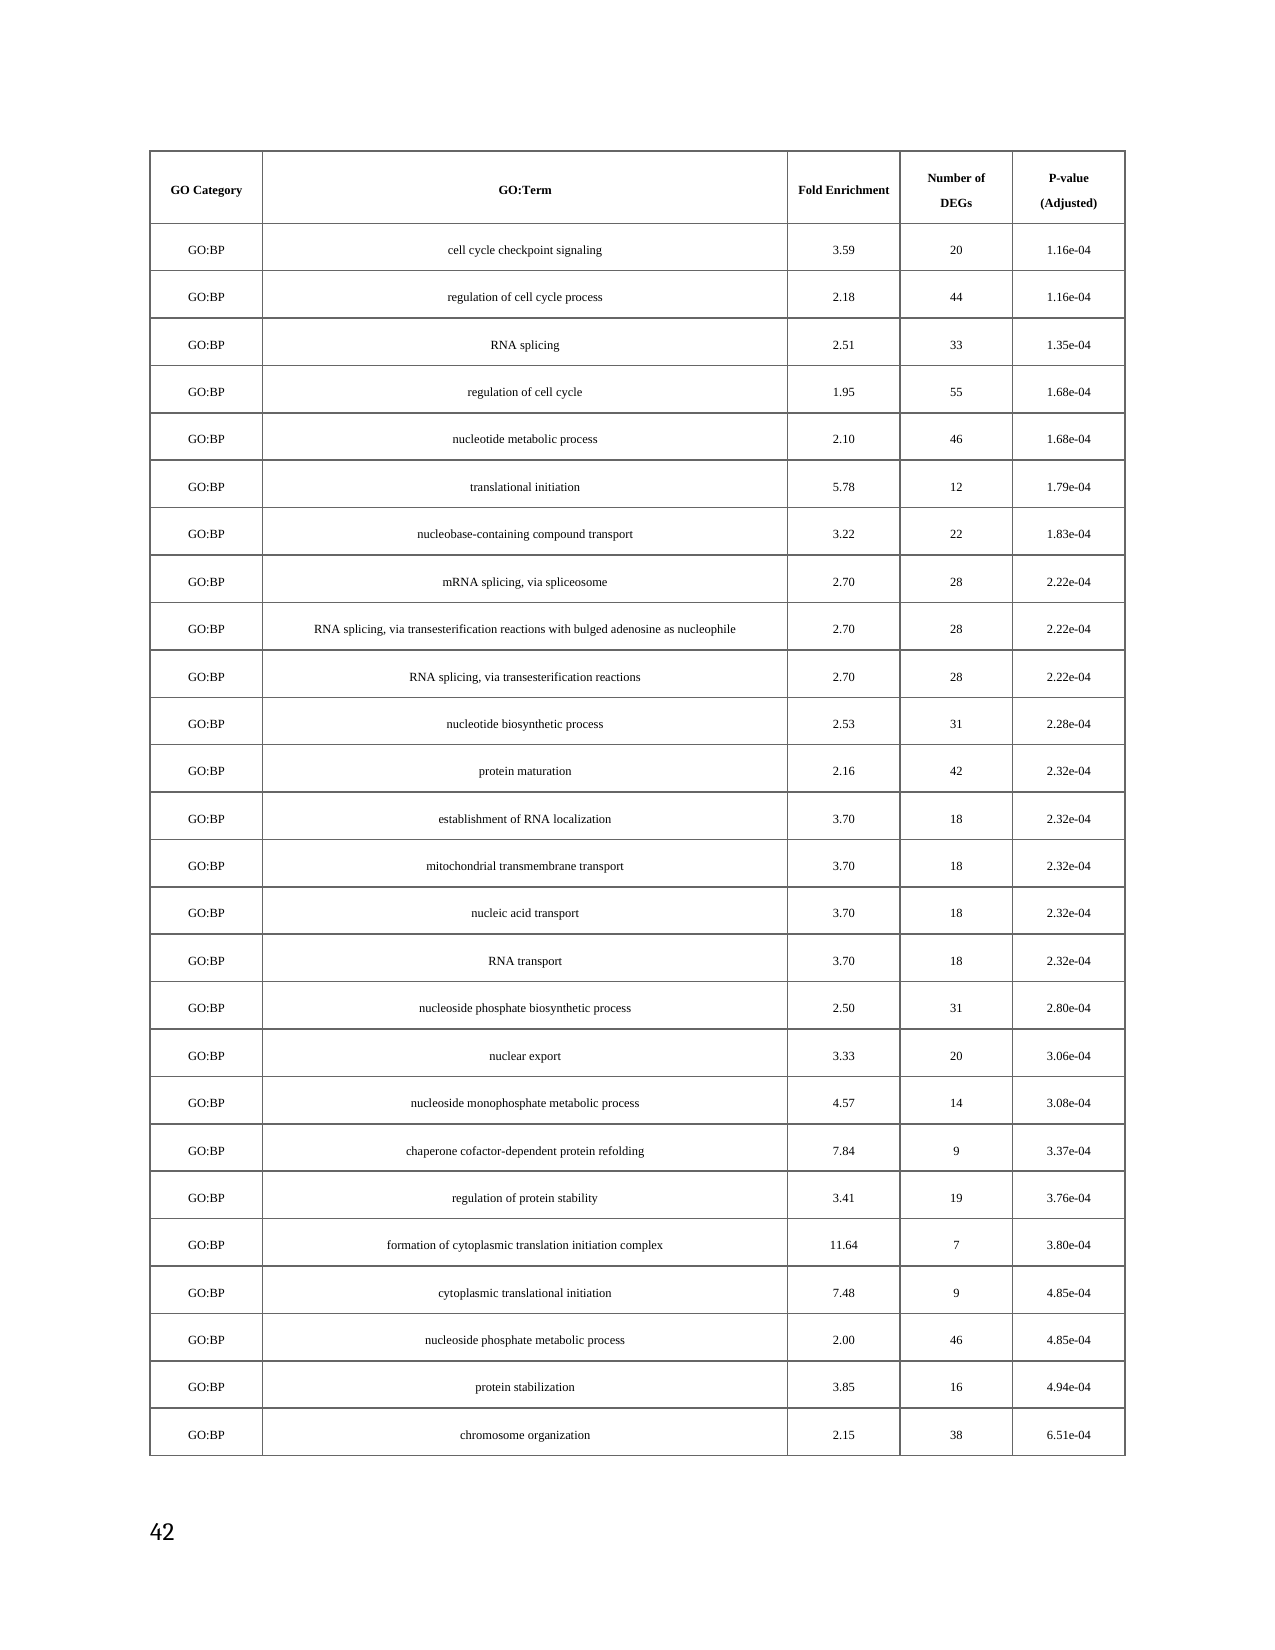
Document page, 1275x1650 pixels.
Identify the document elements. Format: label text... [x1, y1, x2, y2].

table_cell GO:BP [151, 840, 262, 886]
table_cell 2.80e-04 [1013, 982, 1124, 1028]
table_cell 2.70 [788, 556, 899, 602]
table_cell 28 [901, 603, 1012, 649]
table_cell GO:BP [151, 793, 262, 838]
table_cell 4.57 [788, 1077, 899, 1123]
table_cell cytoplasmic translational initiation [263, 1267, 787, 1312]
table_cell 31 [901, 698, 1012, 744]
table_cell 38 [901, 1409, 1012, 1455]
table_cell GO:BP [151, 888, 262, 933]
table_cell 2.16 [788, 745, 899, 791]
table_cell GO:BP [151, 1409, 262, 1455]
table_cell 2.22e-04 [1013, 556, 1124, 602]
table_cell 20 [901, 1030, 1012, 1076]
table_cell 3.70 [788, 840, 899, 886]
table_cell 14 [901, 1077, 1012, 1123]
table_cell GO:BP [151, 745, 262, 791]
table_cell 16 [901, 1362, 1012, 1407]
table_cell 2.15 [788, 1409, 899, 1455]
table_cell 3.33 [788, 1030, 899, 1076]
table_cell 9 [901, 1267, 1012, 1312]
table_cell 2.53 [788, 698, 899, 744]
table_cell 2.32e-04 [1013, 793, 1124, 838]
table_cell 2.00 [788, 1314, 899, 1360]
table_cell chromosome organization [263, 1409, 787, 1455]
table_cell 18 [901, 888, 1012, 933]
table_cell 3.08e-04 [1013, 1077, 1124, 1123]
table_cell 4.94e-04 [1013, 1362, 1124, 1407]
table_cell GO:BP [151, 461, 262, 507]
table_cell 4.85e-04 [1013, 1267, 1124, 1312]
table_cell 2.32e-04 [1013, 840, 1124, 886]
table_cell 1.68e-04 [1013, 414, 1124, 459]
table_cell 1.16e-04 [1013, 224, 1124, 270]
table_cell 7.84 [788, 1125, 899, 1170]
table_cell 28 [901, 556, 1012, 602]
table_cell chaperone cofactor-dependent protein refolding [263, 1125, 787, 1170]
table_cell 3.41 [788, 1172, 899, 1218]
table_cell GO:BP [151, 556, 262, 602]
table_cell 3.76e-04 [1013, 1172, 1124, 1218]
table_cell RNA splicing, via transesterification reactions [263, 651, 787, 696]
table_cell 2.32e-04 [1013, 935, 1124, 981]
table_cell 3.37e-04 [1013, 1125, 1124, 1170]
table_cell 3.70 [788, 935, 899, 981]
table_header Number of DEGs [901, 152, 1012, 222]
table_cell nucleic acid transport [263, 888, 787, 933]
table_cell 1.95 [788, 366, 899, 412]
table_header GO Category [151, 152, 262, 222]
table_cell GO:BP [151, 508, 262, 554]
table_cell 2.28e-04 [1013, 698, 1124, 744]
table_cell nucleobase-containing compound transport [263, 508, 787, 554]
table_cell 2.10 [788, 414, 899, 459]
table_cell 2.18 [788, 271, 899, 317]
table_cell 18 [901, 935, 1012, 981]
table_cell GO:BP [151, 1125, 262, 1170]
table_cell GO:BP [151, 1077, 262, 1123]
table_cell 31 [901, 982, 1012, 1028]
table_cell mitochondrial transmembrane transport [263, 840, 787, 886]
table_cell 2.50 [788, 982, 899, 1028]
table_cell 7.48 [788, 1267, 899, 1312]
table_cell 46 [901, 414, 1012, 459]
table_cell regulation of cell cycle [263, 366, 787, 412]
table_cell GO:BP [151, 271, 262, 317]
table_cell nucleoside monophosphate metabolic process [263, 1077, 787, 1123]
table_cell 1.83e-04 [1013, 508, 1124, 554]
table_cell establishment of RNA localization [263, 793, 787, 838]
table_cell GO:BP [151, 1314, 262, 1360]
table_cell 2.22e-04 [1013, 603, 1124, 649]
table_cell 1.16e-04 [1013, 271, 1124, 317]
table_cell cell cycle checkpoint signaling [263, 224, 787, 270]
table_cell GO:BP [151, 1030, 262, 1076]
table_cell 33 [901, 319, 1012, 364]
table_cell GO:BP [151, 319, 262, 364]
table_cell 22 [901, 508, 1012, 554]
table_cell RNA transport [263, 935, 787, 981]
table_cell 3.06e-04 [1013, 1030, 1124, 1076]
table_cell regulation of cell cycle process [263, 271, 787, 317]
table_cell 28 [901, 651, 1012, 696]
table_cell 5.78 [788, 461, 899, 507]
table_cell GO:BP [151, 1219, 262, 1265]
table_cell protein stabilization [263, 1362, 787, 1407]
table_cell 20 [901, 224, 1012, 270]
table_cell 1.68e-04 [1013, 366, 1124, 412]
table_cell GO:BP [151, 366, 262, 412]
table_cell nucleoside phosphate biosynthetic process [263, 982, 787, 1028]
table_cell nuclear export [263, 1030, 787, 1076]
table_cell 2.32e-04 [1013, 745, 1124, 791]
table_cell 1.35e-04 [1013, 319, 1124, 364]
table_header Fold Enrichment [788, 152, 899, 222]
table_cell GO:BP [151, 1172, 262, 1218]
table_cell 3.59 [788, 224, 899, 270]
table_cell GO:BP [151, 935, 262, 981]
table_cell nucleotide biosynthetic process [263, 698, 787, 744]
table_header GO:Term [263, 152, 787, 222]
table_cell 3.80e-04 [1013, 1219, 1124, 1265]
table_cell GO:BP [151, 1267, 262, 1312]
table_cell 7 [901, 1219, 1012, 1265]
table_cell translational initiation [263, 461, 787, 507]
table_cell 4.85e-04 [1013, 1314, 1124, 1360]
table_cell 55 [901, 366, 1012, 412]
table_cell 2.70 [788, 603, 899, 649]
table_cell GO:BP [151, 698, 262, 744]
table_cell 2.22e-04 [1013, 651, 1124, 696]
table_cell 42 [901, 745, 1012, 791]
table_cell formation of cytoplasmic translation initiation complex [263, 1219, 787, 1265]
table_cell 3.22 [788, 508, 899, 554]
table_cell 11.64 [788, 1219, 899, 1265]
table_cell regulation of protein stability [263, 1172, 787, 1218]
table_cell GO:BP [151, 982, 262, 1028]
table_cell GO:BP [151, 651, 262, 696]
table_cell 2.70 [788, 651, 899, 696]
table_cell nucleoside phosphate metabolic process [263, 1314, 787, 1360]
table_cell 1.79e-04 [1013, 461, 1124, 507]
table_cell 3.70 [788, 888, 899, 933]
table_cell 9 [901, 1125, 1012, 1170]
table_cell 18 [901, 793, 1012, 838]
table_cell protein maturation [263, 745, 787, 791]
table_header P-value (Adjusted) [1013, 152, 1124, 222]
table_cell 12 [901, 461, 1012, 507]
table_cell 3.85 [788, 1362, 899, 1407]
table_cell 2.51 [788, 319, 899, 364]
table_cell nucleotide metabolic process [263, 414, 787, 459]
table_cell 3.70 [788, 793, 899, 838]
table_cell RNA splicing [263, 319, 787, 364]
table_cell 2.32e-04 [1013, 888, 1124, 933]
table_cell RNA splicing, via transesterification reactions with bulged adenosine as nucleophile [263, 603, 787, 649]
table_cell GO:BP [151, 1362, 262, 1407]
table_cell 44 [901, 271, 1012, 317]
table_cell 6.51e-04 [1013, 1409, 1124, 1455]
table_cell 46 [901, 1314, 1012, 1360]
table_cell GO:BP [151, 603, 262, 649]
table_cell 19 [901, 1172, 1012, 1218]
table_cell mRNA splicing, via spliceosome [263, 556, 787, 602]
table_cell GO:BP [151, 224, 262, 270]
table_cell GO:BP [151, 414, 262, 459]
table_cell 18 [901, 840, 1012, 886]
